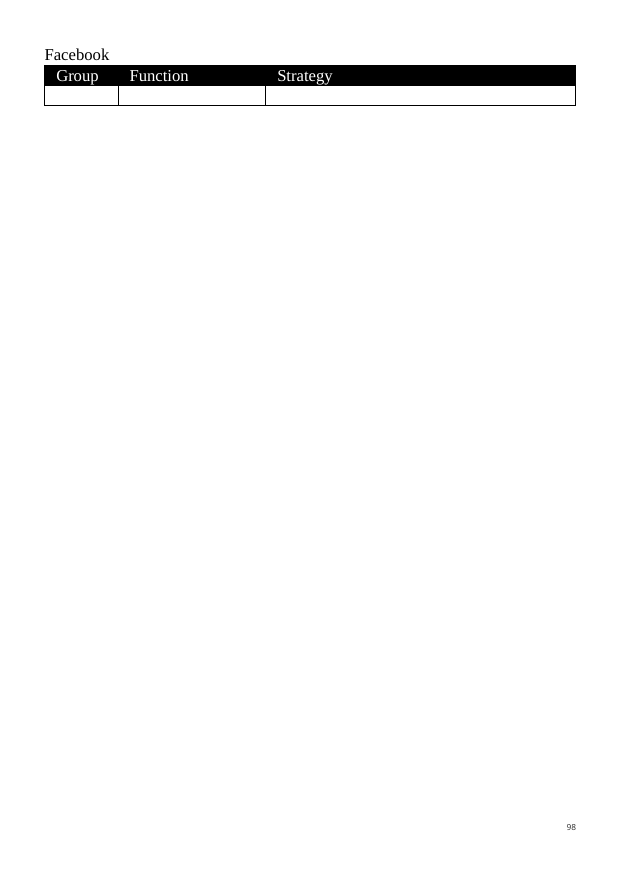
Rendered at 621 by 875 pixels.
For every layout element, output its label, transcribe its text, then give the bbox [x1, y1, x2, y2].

table_header Group [45, 66, 118, 85]
table_cell [266, 86, 575, 105]
table_header Function [119, 66, 265, 85]
table_cell [45, 86, 118, 105]
text Facebook [44, 44, 576, 63]
table_header Strategy [266, 66, 575, 85]
table_cell [119, 86, 265, 105]
